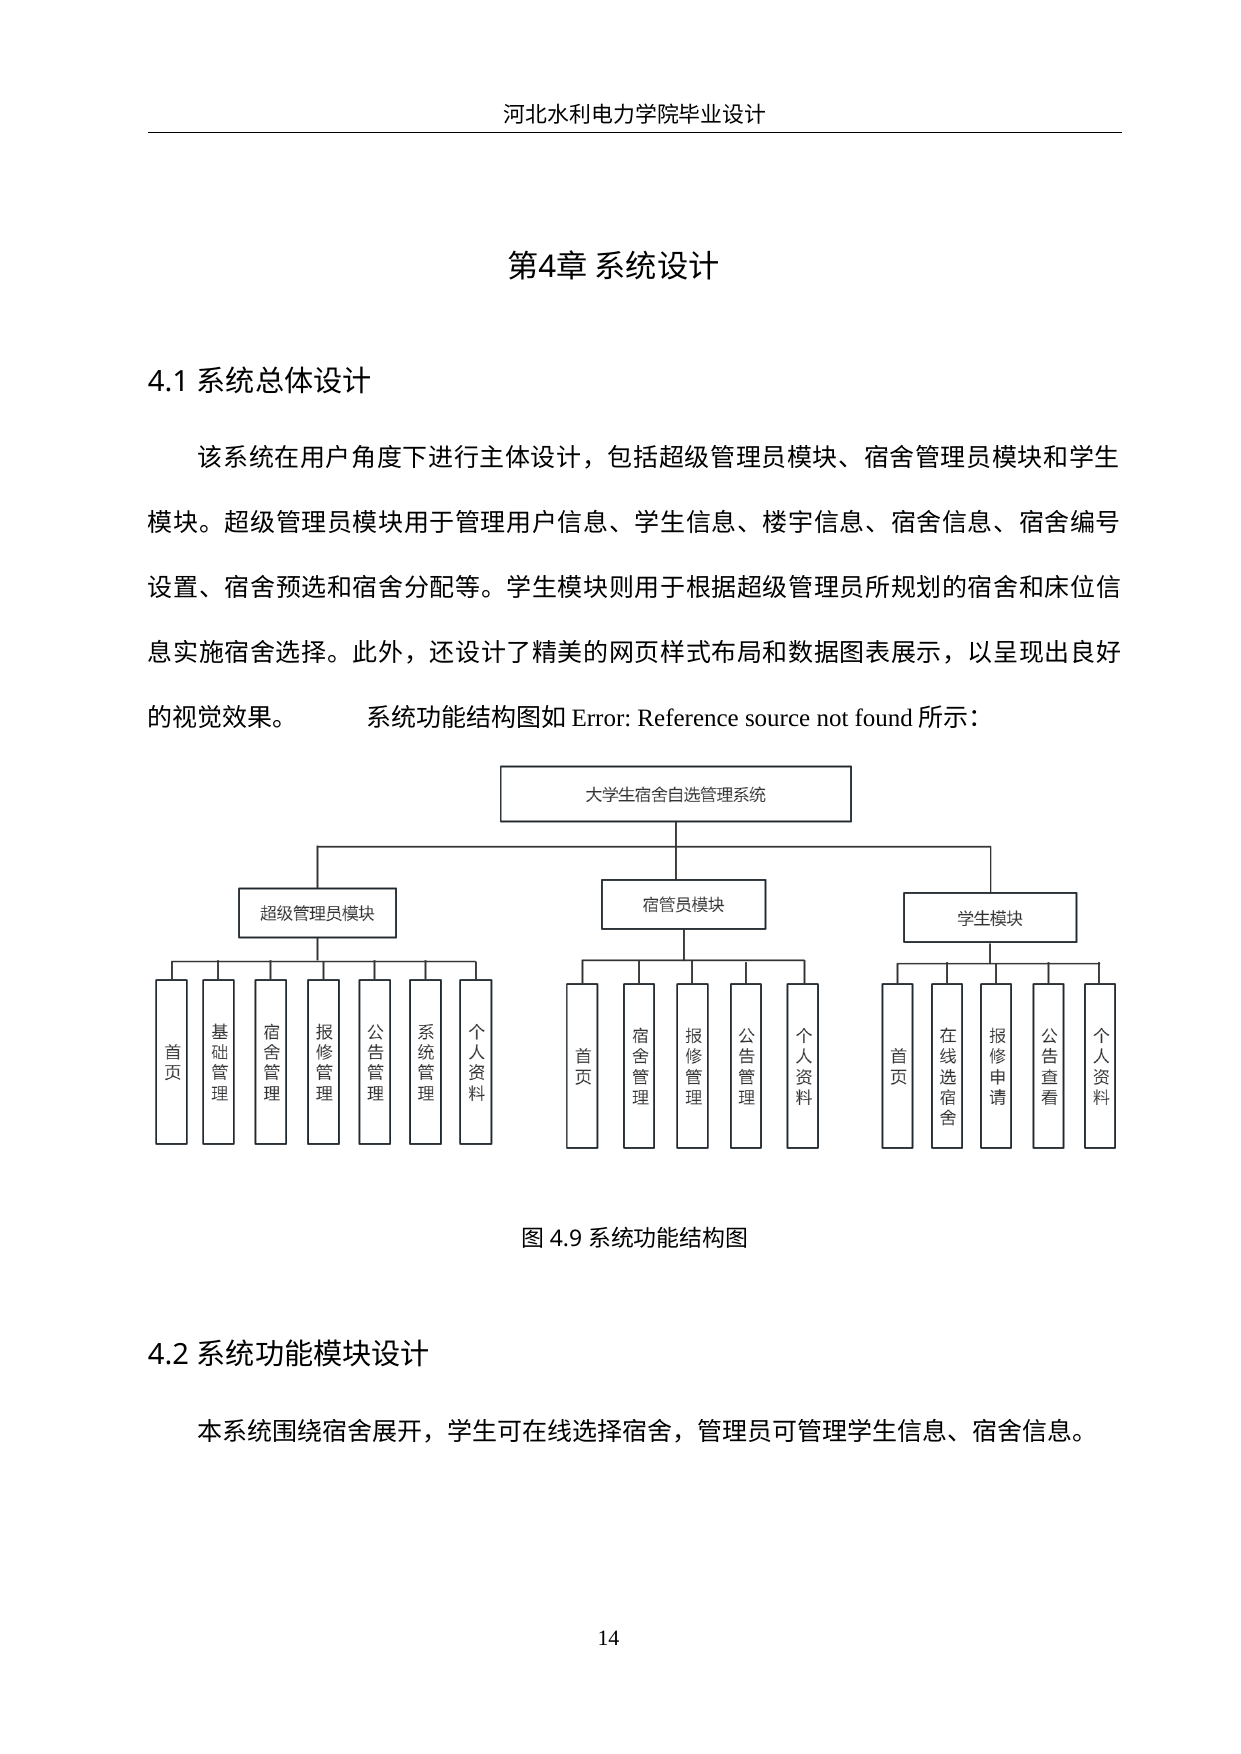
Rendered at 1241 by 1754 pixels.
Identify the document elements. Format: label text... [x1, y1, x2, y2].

subtitle 系统功能模块设计 [148, 1319, 1122, 1384]
subtitle 系统设计 [148, 231, 1122, 296]
picture [147, 761, 1123, 1153]
text 本系统围绕宿舍展开，学生可在线选择宿舍，管理员可管理学生信息、宿舍信息。 [148, 1397, 1122, 1462]
subtitle 系统总体设计 [148, 346, 1122, 411]
